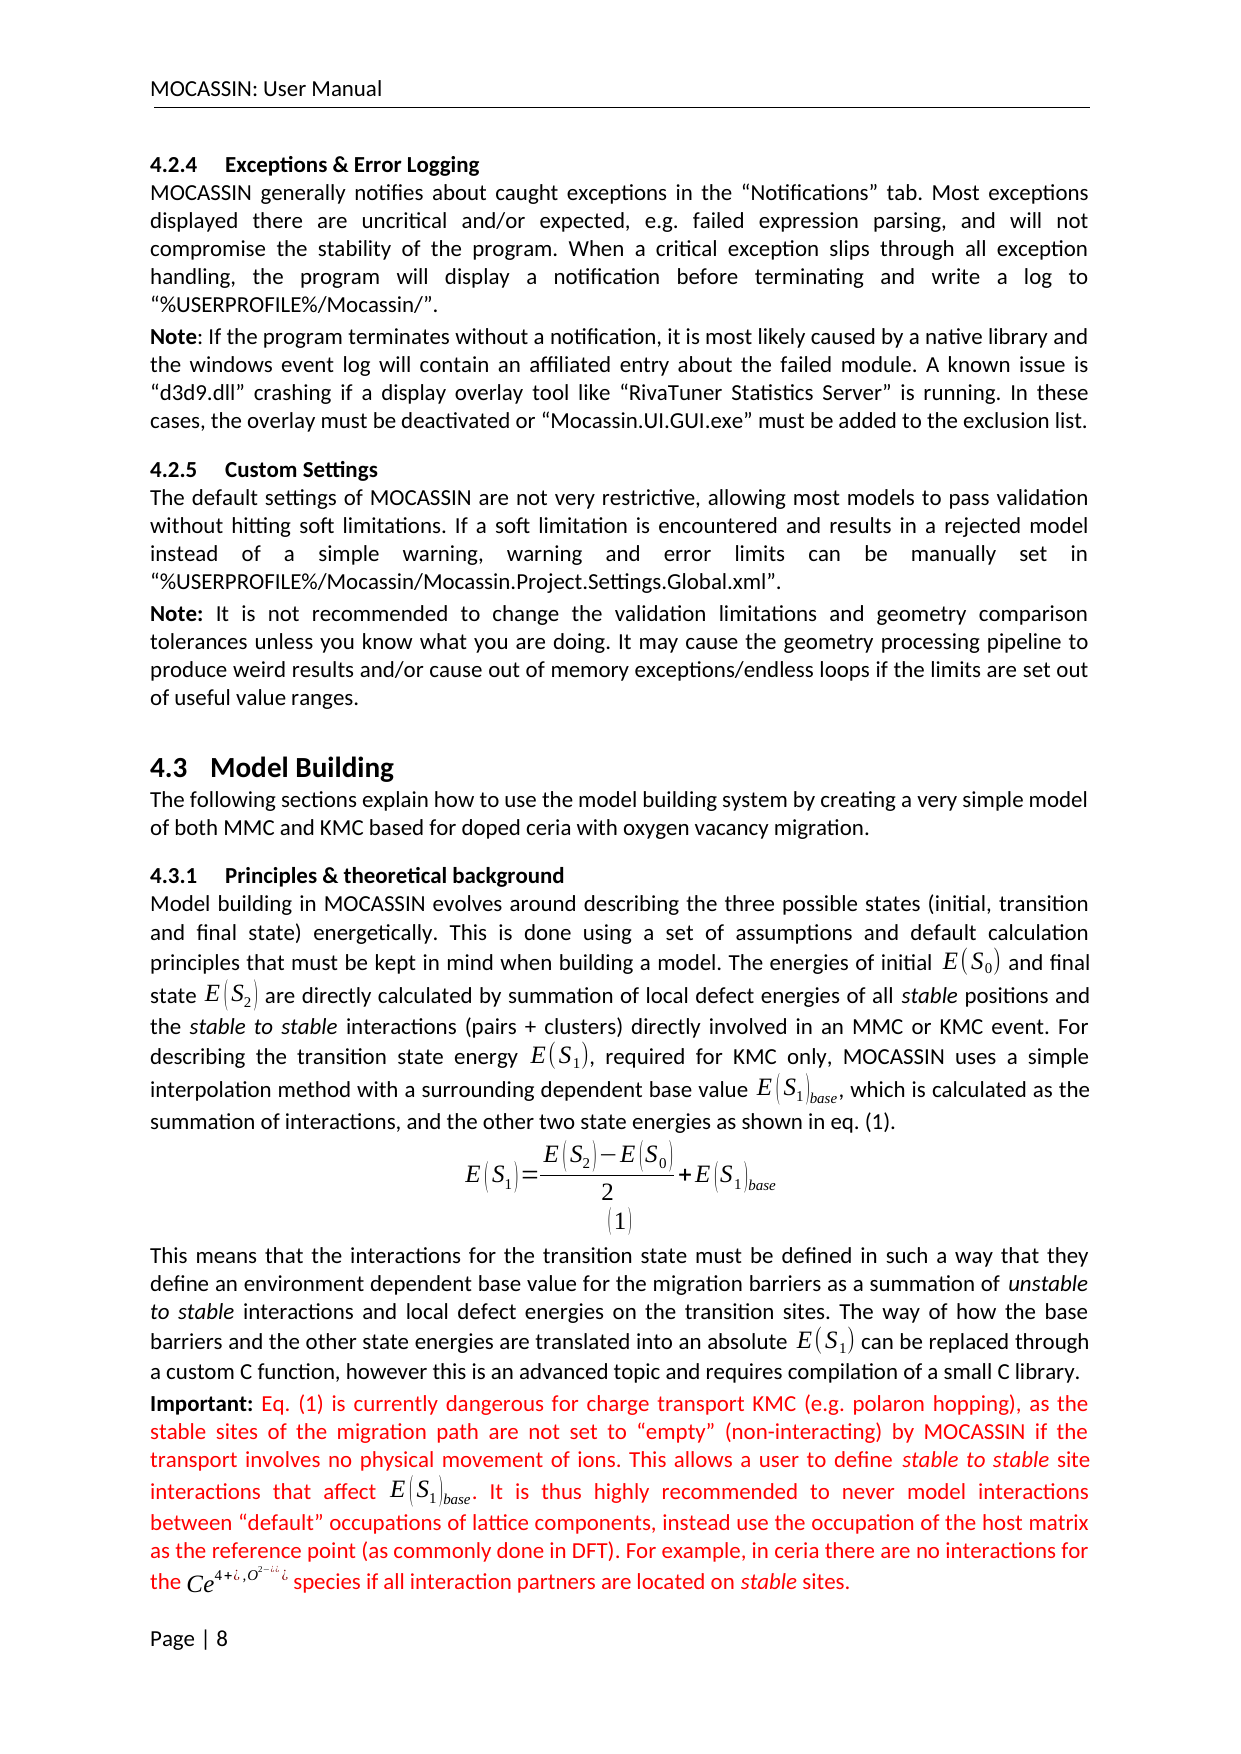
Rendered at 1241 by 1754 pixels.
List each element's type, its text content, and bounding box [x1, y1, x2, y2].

subtitle Custom Settings [150, 455, 1090, 483]
text The following sections explain how to use the model building system by creating a very simple model of both MMC and KMC based for doped ceria with oxygen vacancy migration. [150, 785, 1090, 841]
text MOCASSIN generally notifies about caught exceptions in the “Notifications” tab. Most exceptions displayed there are uncritical and/or expected, e.g. failed expression parsing, and will not compromise the stability of the program. When a critical exception slips through all exception handling, the program will display a notification before terminating and write a log to “%USERPROFILE%/Mocassin/”. [150, 178, 1090, 318]
text This means that the interactions for the transition state must be defined in such a way that they define an environment dependent base value for the migration barriers as a summation of unstable to stable interactions and local defect energies on the transition sites. The way of how the base barriers and the other state energies are translated into an absolute can be replaced through a custom C function, however this is an advanced topic and requires compilation of a small C library. [150, 1241, 1090, 1385]
text Important: Eq. (1) is currently dangerous for charge transport KMC (e.g. polaron hopping), as the stable sites of the migration path are not set to “empty” (non-interacting) by MOCASSIN if the transport involves no physical movement of ions. This allows a user to define stable to stable site interactions that affect . It is thus highly recommended to never model interactions between “default” occupations of lattice components, instead use the occupation of the host matrix as the reference point (as commonly done in DFT). For example, in ceria there are no interactions for the species if all interaction partners are located on stable sites. [150, 1389, 1090, 1598]
subtitle Principles & theoretical background [150, 862, 1090, 889]
text The default settings of MOCASSIN are not very restrictive, allowing most models to pass validation without hitting soft limitations. If a soft limitation is encountered and results in a rejected model instead of a simple warning, warning and error limits can be manually set in “%USERPROFILE%/Mocassin/Mocassin.Project.Settings.Global.xml”. [150, 483, 1090, 595]
subtitle Exceptions & Error Logging [150, 150, 1090, 178]
text Note: If the program terminates without a notification, it is most likely caused by a native library and the windows event log will contain an affiliated entry about the failed module. A known issue is “d3d9.dll” crashing if a display overlay tool like “RivaTuner Statistics Server” is running. In these cases, the overlay must be deactivated or “Mocassin.UI.GUI.exe” must be added to the exclusion list. [150, 322, 1090, 434]
text Model building in MOCASSIN evolves around describing the three possible states (initial, transition and final state) energetically. This is done using a set of assumptions and default calculation principles that must be kept in mind when building a model. The energies of initial and final state are directly calculated by summation of local defect energies of all stable positions and the stable to stable interactions (pairs + clusters) directly involved in an MMC or KMC event. For describing the transition state energy , required for KMC only, MOCASSIN uses a simple interpolation method with a surrounding dependent base value , which is calculated as the summation of interactions, and the other two state energies as shown in eq. (1). [150, 889, 1090, 1135]
subtitle Model Building [150, 749, 1090, 785]
text Note: It is not recommended to change the validation limitations and geometry comparison tolerances unless you know what you are doing. It may cause the geometry processing pipeline to produce weird results and/or cause out of memory exceptions/endless loops if the limits are set out of useful value ranges. [150, 599, 1090, 712]
